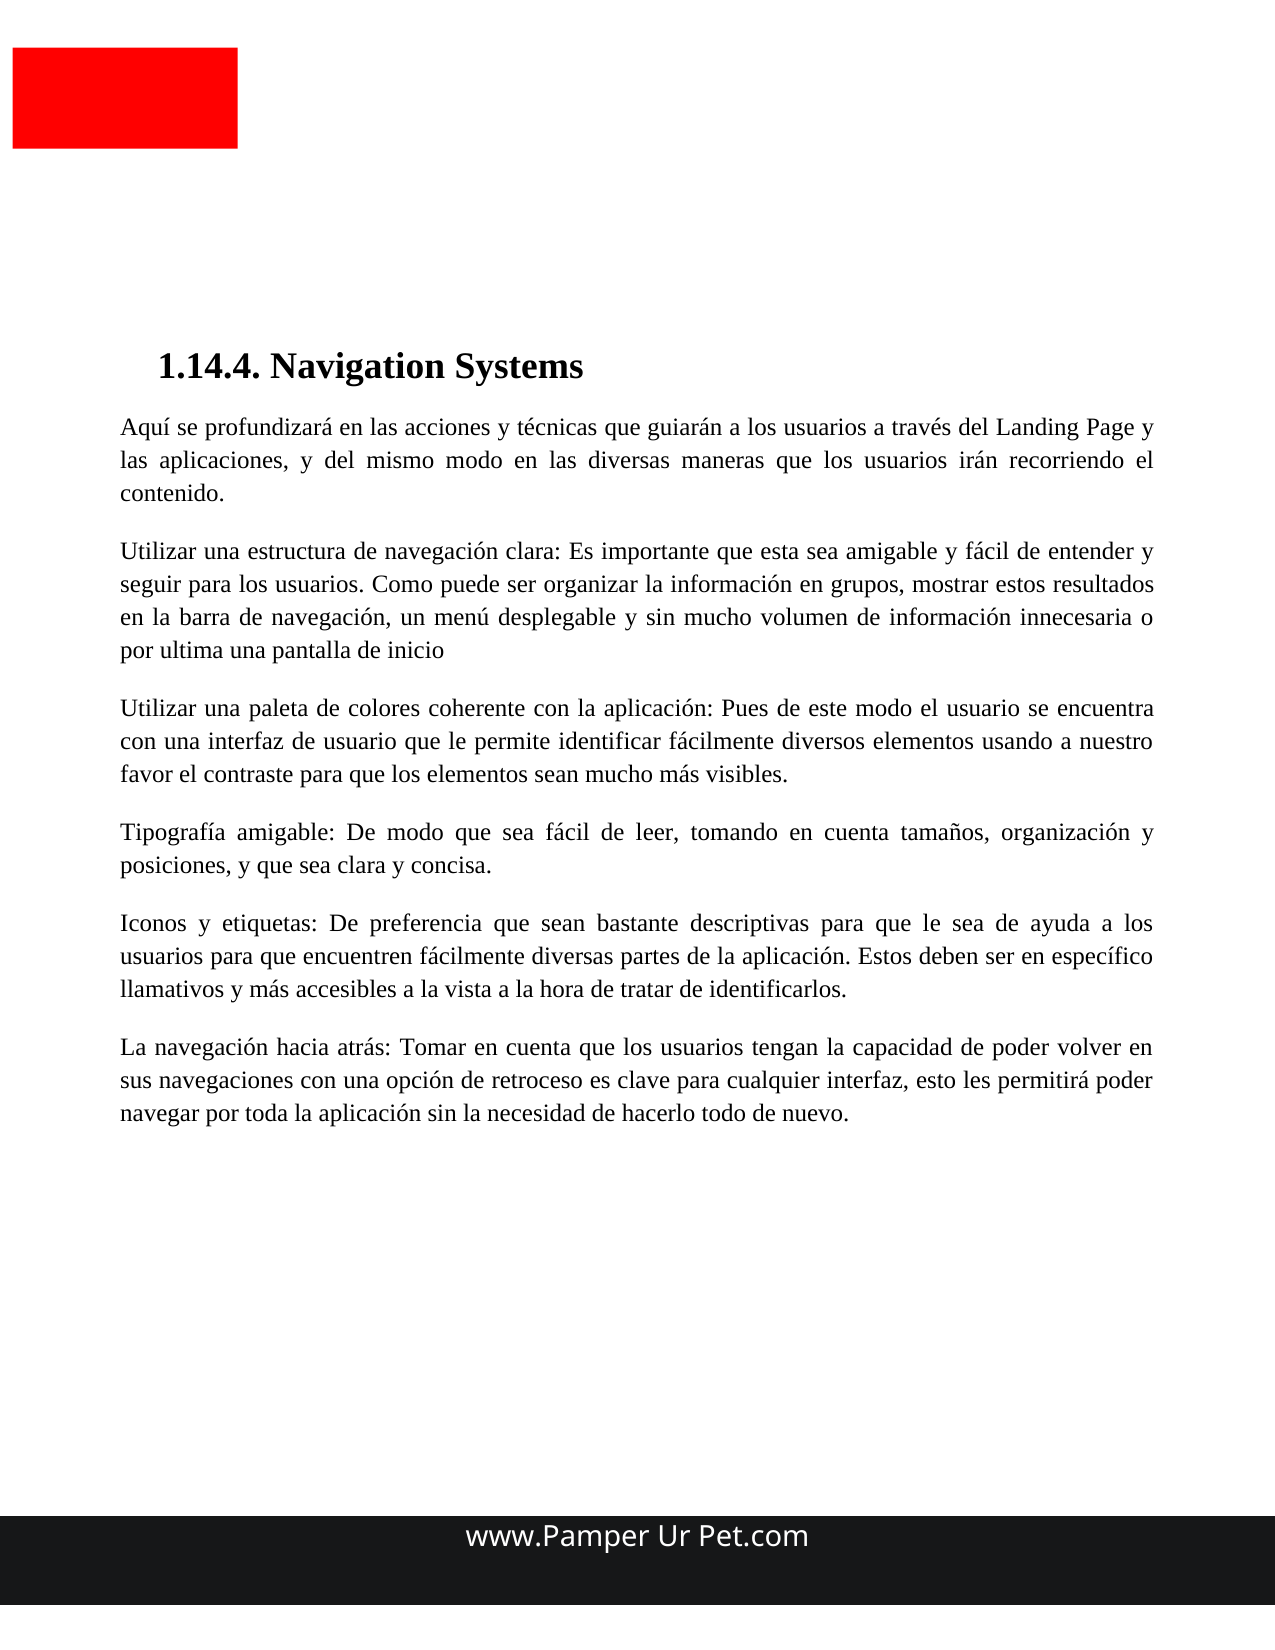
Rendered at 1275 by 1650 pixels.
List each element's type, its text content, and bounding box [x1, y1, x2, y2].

text Utilizar una paleta de colores coherente con la aplicación: Pues de este modo el usuario se encuentra con una interfaz de usuario que le permite identificar fácilmente diversos elementos usando a nuestro favor el contraste para que los elementos sean mucho más visibles. [120, 693, 1155, 788]
text Aquí se profundizará en las acciones y técnicas que guiarán a los usuarios a través del Landing Page y las aplicaciones, y del mismo modo en las diversas maneras que los usuarios irán recorriendo el contenido. [120, 412, 1155, 507]
text Tipografía amigable: De modo que sea fácil de leer, tomando en cuenta tamaños, organización y posiciones, y que sea clara y concisa. [120, 817, 1155, 879]
text Iconos y etiquetas: De preferencia que sean bastante descriptivas para que le sea de ayuda a los usuarios para que encuentren fácilmente diversas partes de la aplicación. Estos deben ser en específico llamativos y más accesibles a la vista a la hora de tratar de identificarlos. [120, 908, 1155, 1003]
subtitle Navigation Systems [157, 344, 1155, 387]
text Utilizar una estructura de navegación clara: Es importante que esta sea amigable y fácil de entender y seguir para los usuarios. Como puede ser organizar la información en grupos, mostrar estos resultados en la barra de navegación, un menú desplegable y sin mucho volumen de información innecesaria o por ultima una pantalla de inicio [120, 536, 1155, 664]
text La navegación hacia atrás: Tomar en cuenta que los usuarios tengan la capacidad de poder volver en sus navegaciones con una opción de retroceso es clave para cualquier interfaz, esto les permitirá poder navegar por toda la aplicación sin la necesidad de hacerlo todo de nuevo. [120, 1032, 1155, 1127]
